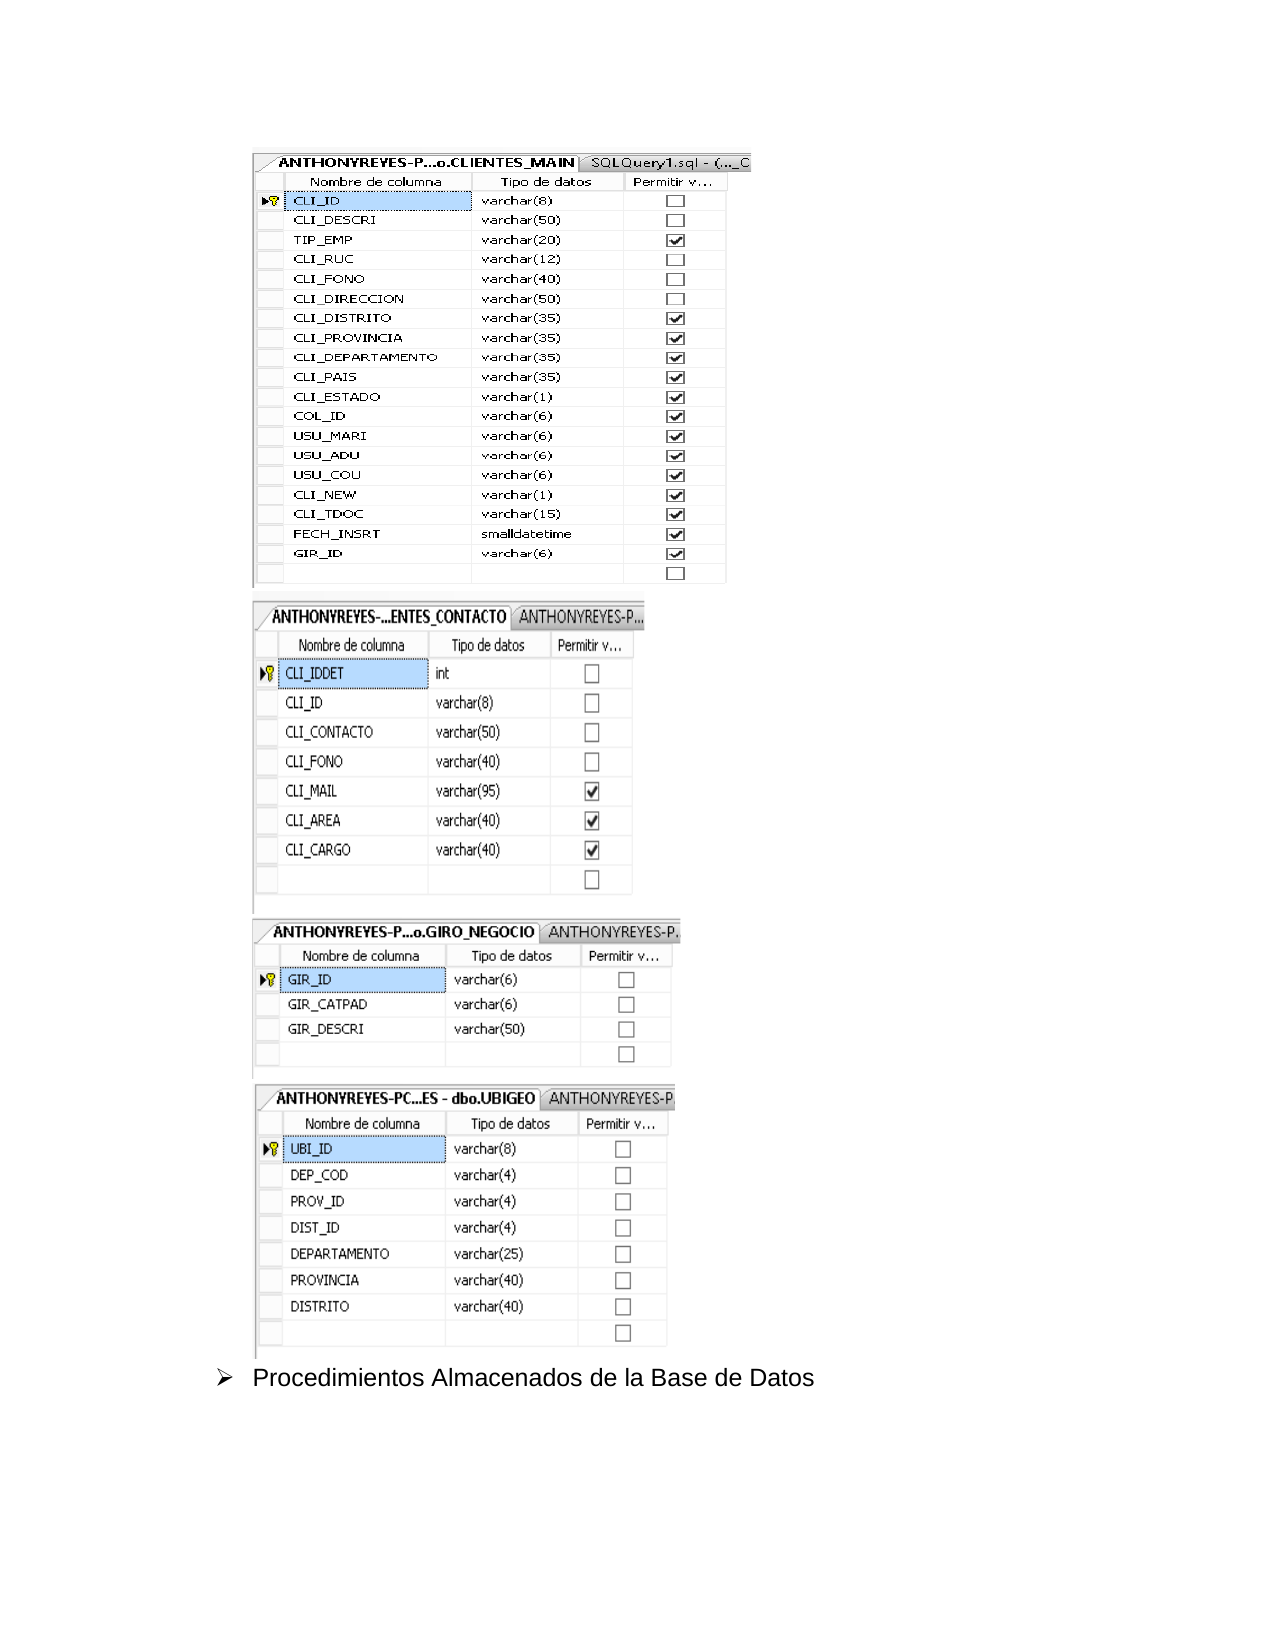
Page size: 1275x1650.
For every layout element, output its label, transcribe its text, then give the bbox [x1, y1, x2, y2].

picture [252, 591, 645, 914]
picture [252, 1083, 675, 1359]
picture [252, 147, 752, 588]
picture [252, 917, 681, 1079]
list Procedimientos Almacenados de la Base de Datos [215, 1363, 1098, 1392]
